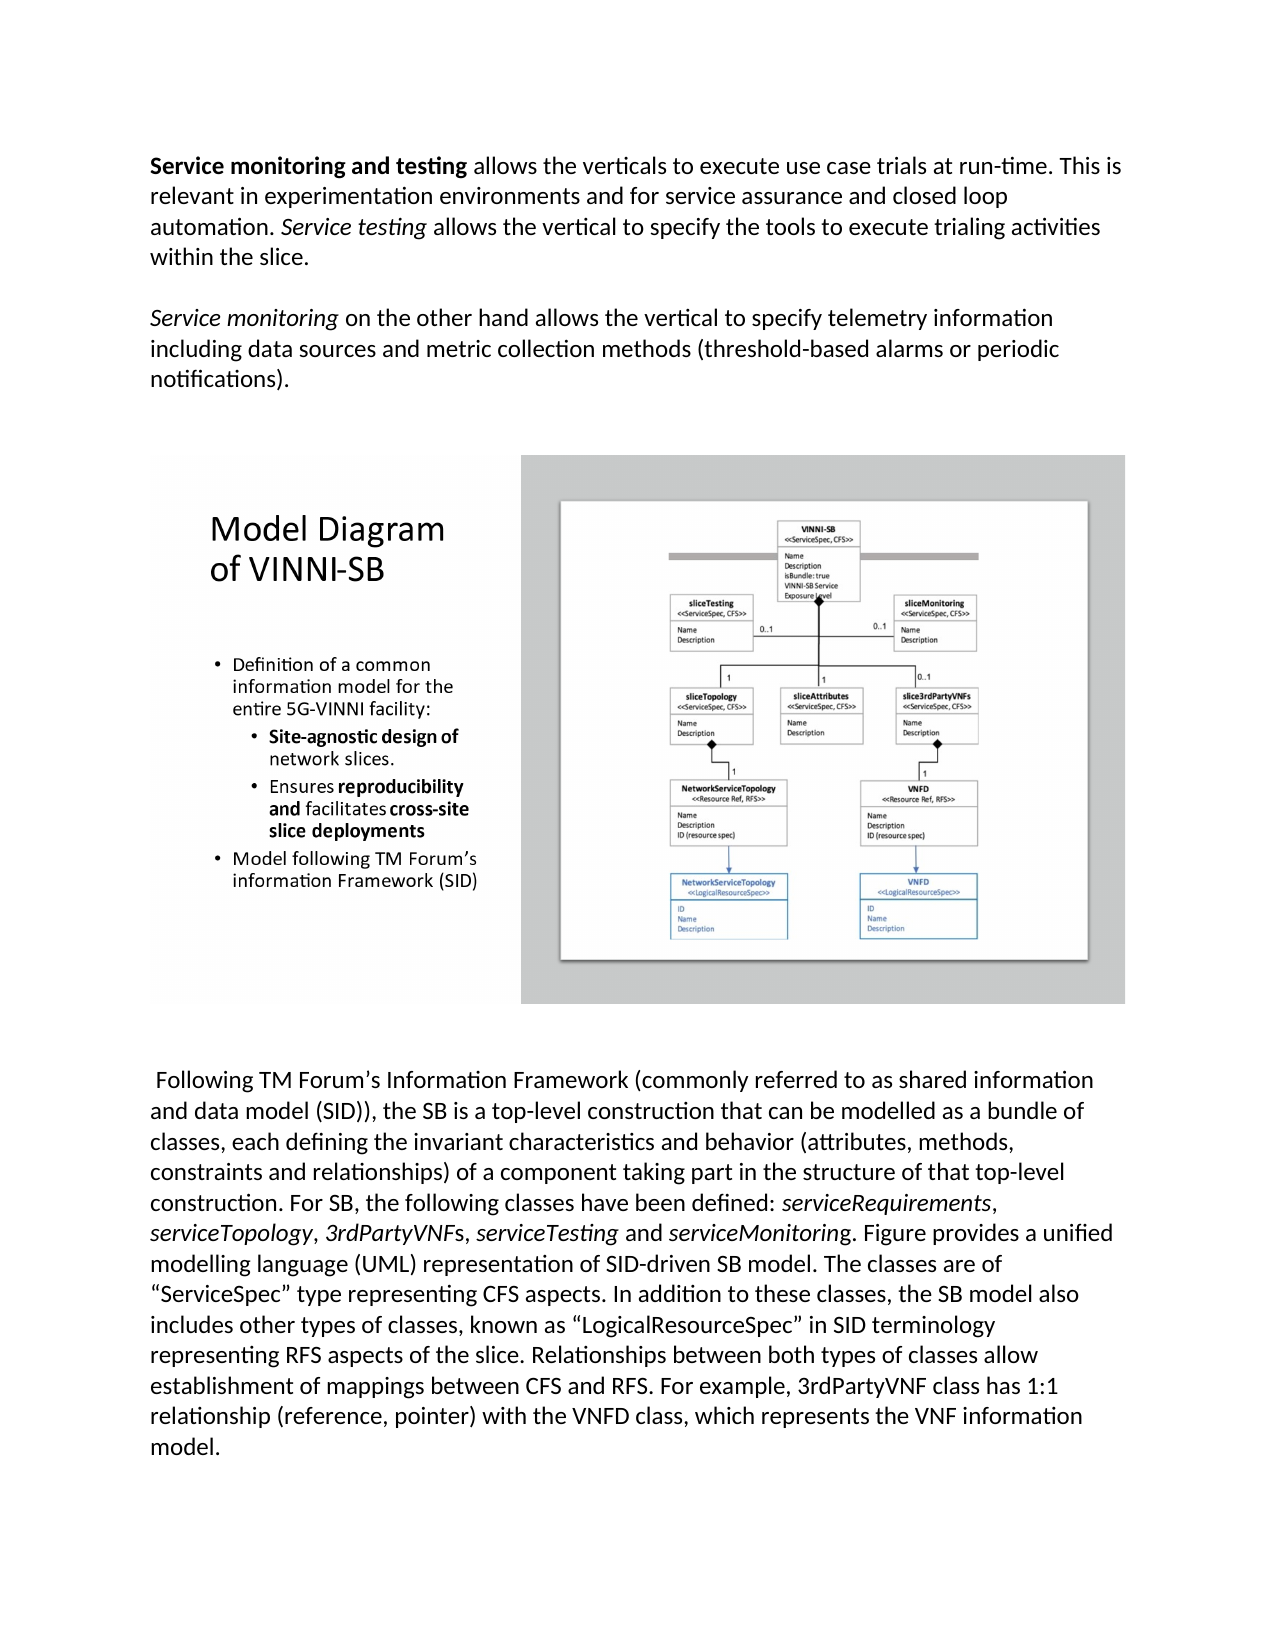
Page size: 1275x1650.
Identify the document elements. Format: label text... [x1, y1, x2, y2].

picture [150, 455, 1125, 1004]
text Following TM Forum’s Information Framework (commonly referred to as shared information and data model (SID)), the SB is a top-level construction that can be modelled as a bundle of classes, each defining the invariant characteristics and behavior (attributes, methods, constraints and relationships) of a component taking part in the structure of that top-level construction. For SB, the following classes have been defined: serviceRequirements, serviceTopology, 3rdPartyVNFs, serviceTesting and serviceMonitoring. Figure provides a unified modelling language (UML) representation of SID-driven SB model. The classes are of “ServiceSpec” type representing CFS aspects. In addition to these classes, the SB model also includes other types of classes, known as “LogicalResourceSpec” in SID terminology representing RFS aspects of the slice. Relationships between both types of classes allow establishment of mappings between CFS and RFS. For example, 3rdPartyVNF class has 1:1 relationship (reference, pointer) with the VNFD class, which represents the VNF information model. [150, 1065, 1125, 1461]
text Service monitoring on the other hand allows the vertical to specify telemetry information including data sources and metric collection methods (threshold-based alarms or periodic notifications). [150, 303, 1125, 394]
text Service monitoring and testing allows the verticals to execute use case trials at run-time. This is relevant in experimentation environments and for service assurance and closed loop automation. Service testing allows the vertical to specify the tools to execute trialing activities within the slice. [150, 150, 1125, 272]
